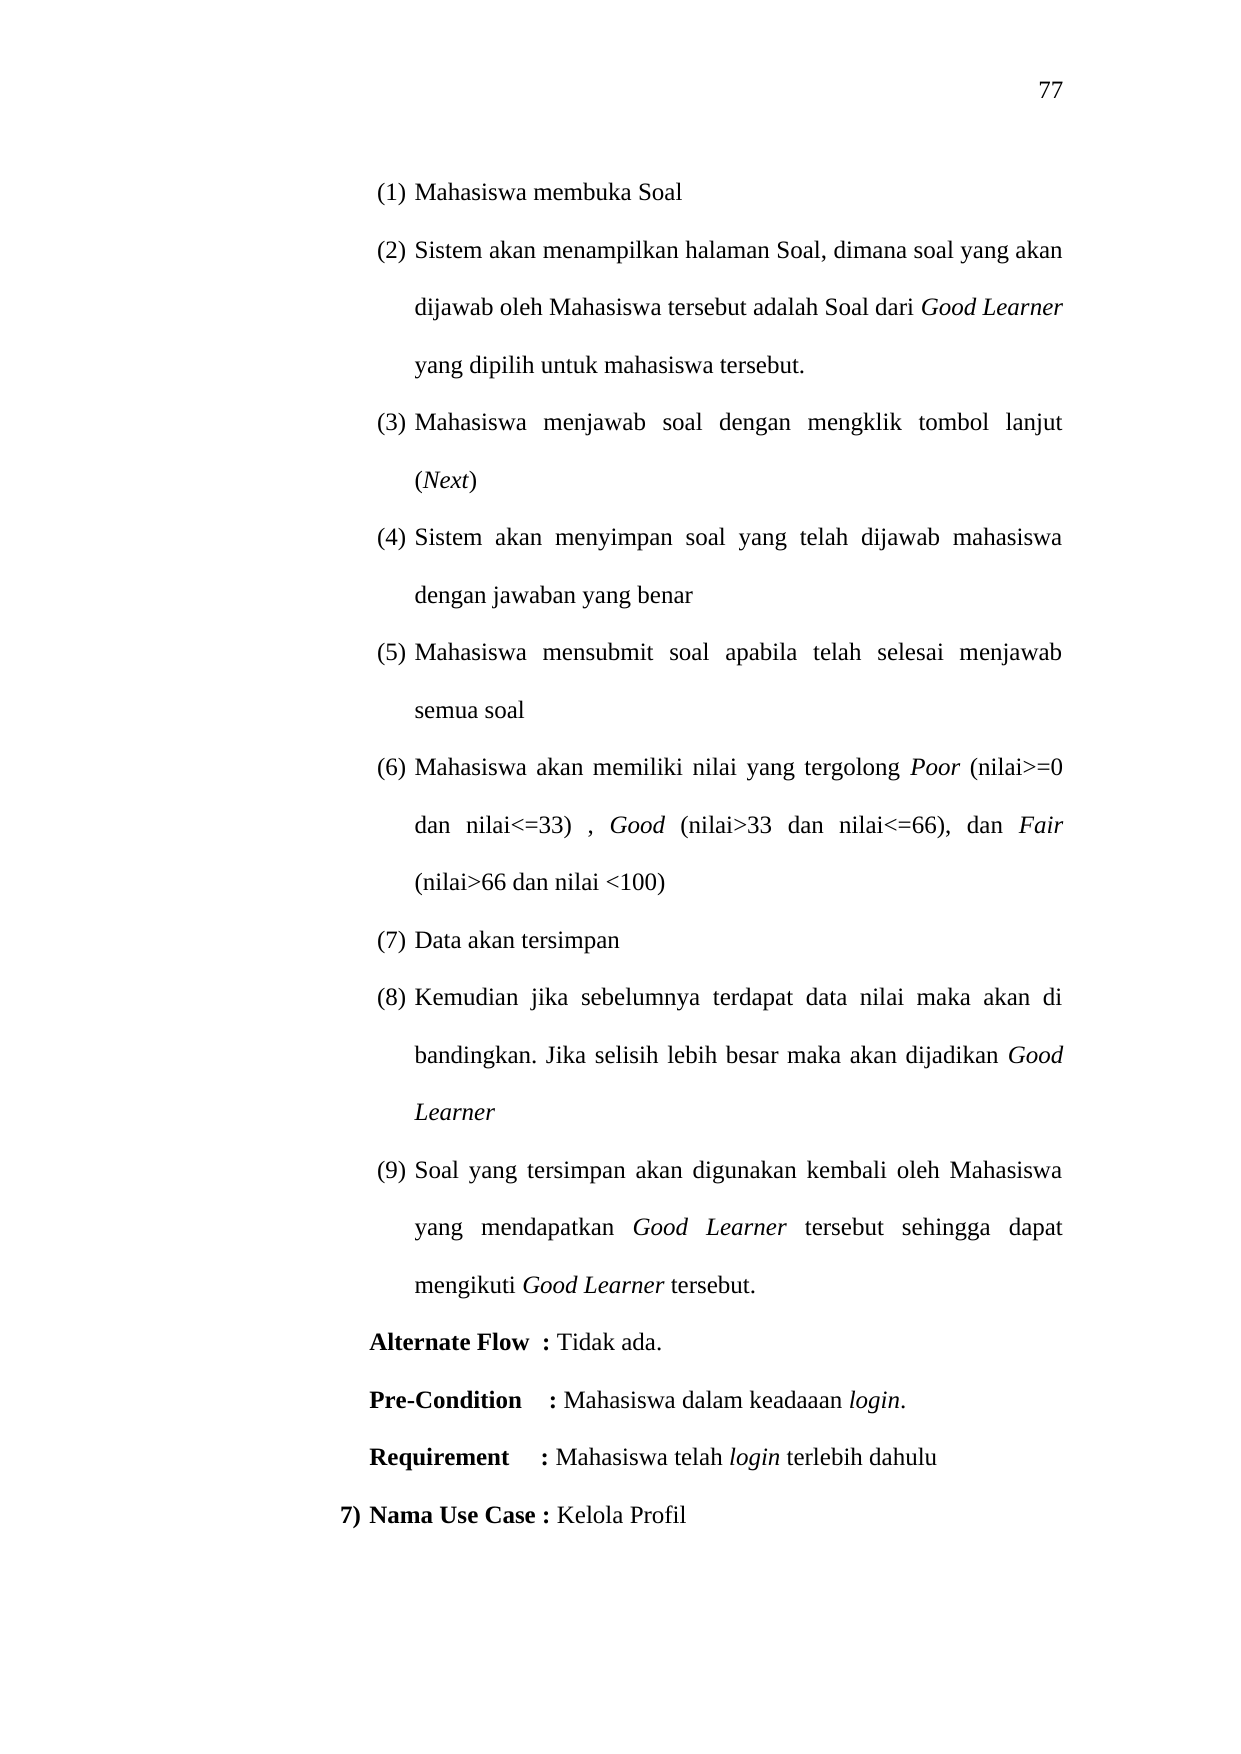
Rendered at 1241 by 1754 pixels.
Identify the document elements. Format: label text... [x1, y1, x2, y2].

list Mahasiswa membuka Soal [377, 177, 1063, 206]
list Mahasiswa akan memiliki nilai yang tergolong Poor (nilai>=0 dan nilai<=33) , Good (nilai>33 dan nilai<=66), dan Fair (nilai>66 dan nilai <100) [377, 752, 1063, 896]
list Pre-Condition : Mahasiswa dalam keadaaan login. [369, 1385, 1063, 1413]
list Kemudian jika sebelumnya terdapat data nilai maka akan di bandingkan. Jika selisih lebih besar maka akan dijadikan Good Learner [377, 982, 1063, 1126]
list Soal yang tersimpan akan digunakan kembali oleh Mahasiswa yang mendapatkan Good Learner tersebut sehingga dapat mengikuti Good Learner tersebut. [377, 1155, 1063, 1298]
list Sistem akan menampilkan halaman Soal, dimana soal yang akan dijawab oleh Mahasiswa tersebut adalah Soal dari Good Learner yang dipilih untuk mahasiswa tersebut. [377, 235, 1063, 378]
list Nama Use Case : Kelola Profil [340, 1500, 1063, 1528]
list Mahasiswa mensubmit soal apabila telah selesai menjawab semua soal [377, 637, 1063, 723]
list Sistem akan menyimpan soal yang telah dijawab mahasiswa dengan jawaban yang benar [377, 522, 1063, 608]
list Requirement : Mahasiswa telah login terlebih dahulu [369, 1442, 1063, 1471]
list Alternate Flow : Tidak ada. [369, 1327, 1063, 1356]
list Data akan tersimpan [377, 925, 1063, 953]
list Mahasiswa menjawab soal dengan mengklik tombol lanjut (Next) [377, 407, 1063, 493]
